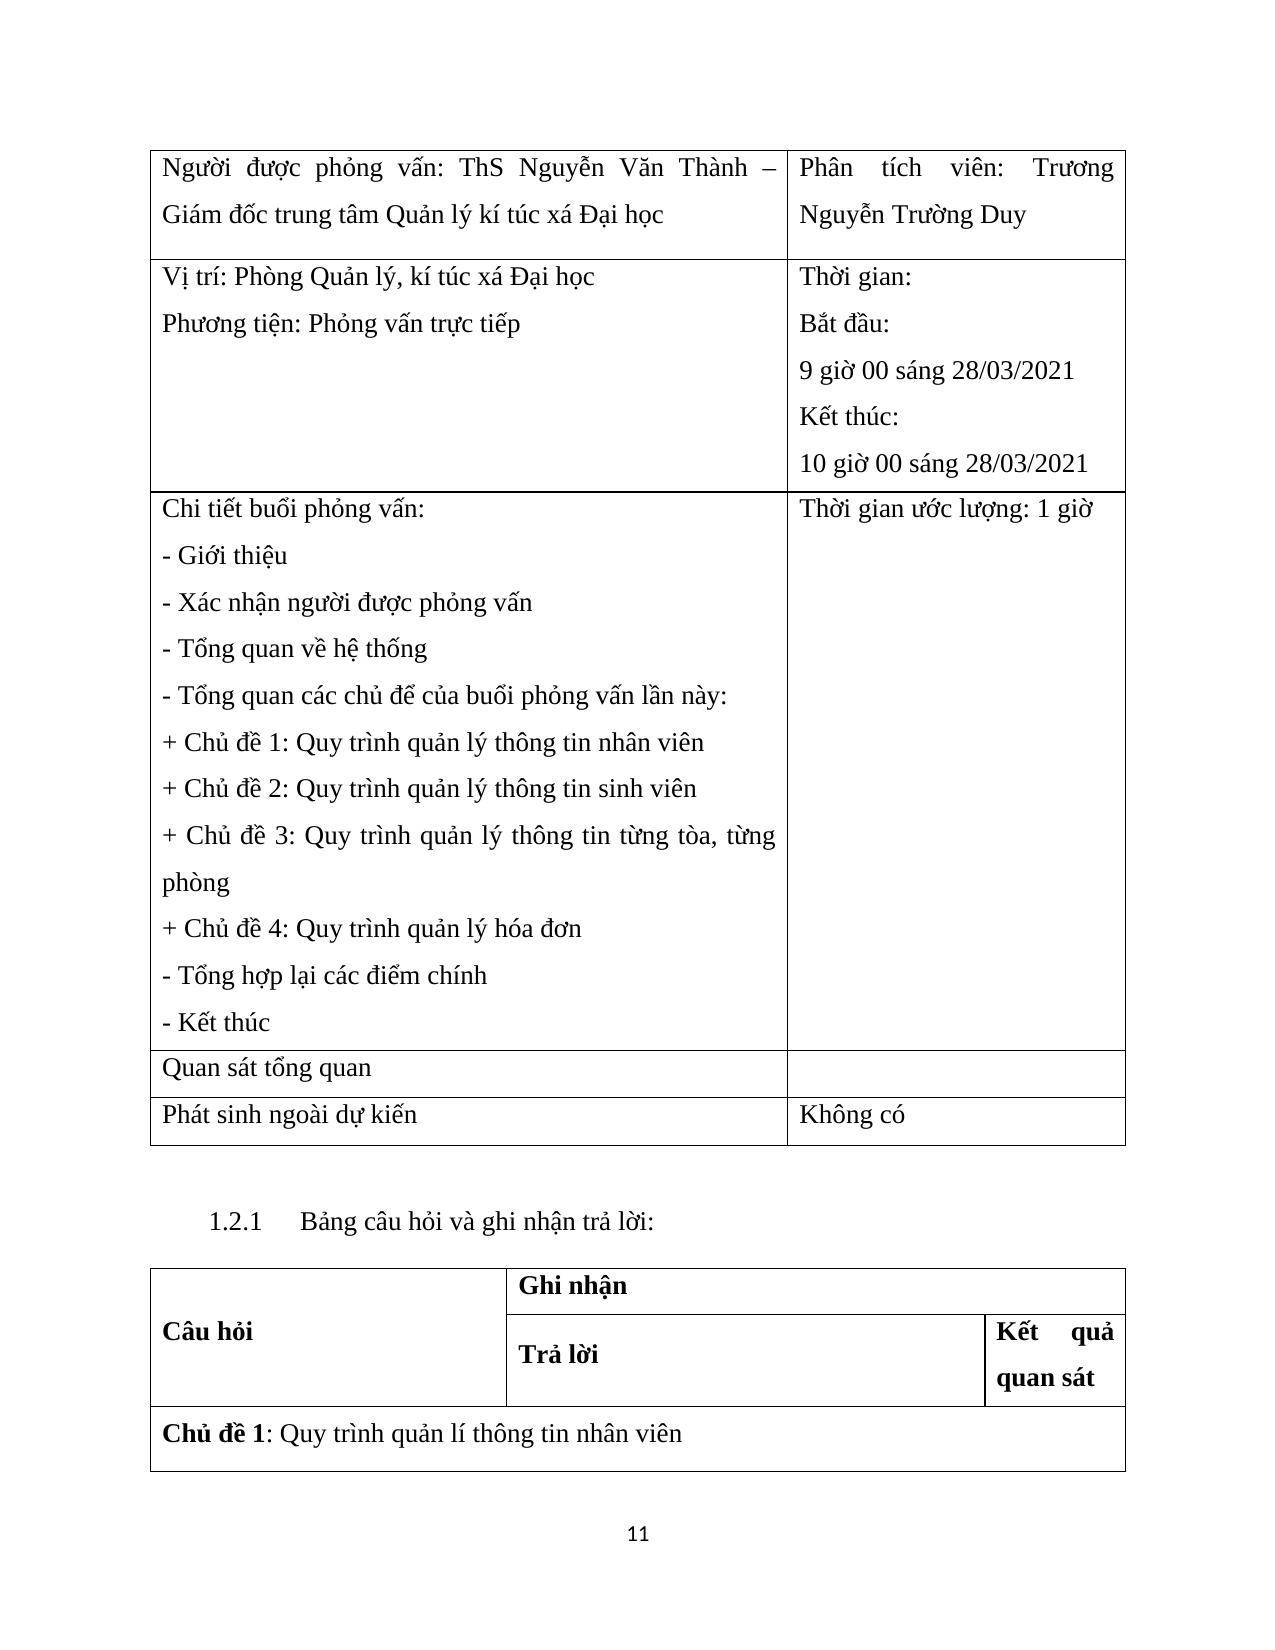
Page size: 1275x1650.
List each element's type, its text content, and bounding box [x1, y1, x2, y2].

list Bảng câu hỏi và ghi nhận trả lời: [262, 1205, 1125, 1236]
table_cell Chủ đề 1: Quy trình quản lí thông tin nhân viên [151, 1407, 1125, 1471]
table_cell Người được phỏng vấn: ThS Nguyễn Văn Thành – Giám đốc trung tâm Quản lý kí túc xá Đại học [151, 151, 787, 259]
table_cell Kết quả quan sát [986, 1315, 1125, 1406]
table_cell Trả lời [507, 1315, 984, 1406]
table_header Ghi nhận [507, 1269, 1125, 1314]
table_cell Phân tích viên: Trương Nguyễn Trường Duy [788, 151, 1125, 259]
table_cell Thời gian: Bắt đầu: 9 giờ 00 sáng 28/03/2021 Kết thúc: 10 giờ 00 sáng 28/03/2021 [788, 260, 1125, 491]
table_cell Phát sinh ngoài dự kiến [151, 1098, 787, 1145]
table_header Câu hỏi [151, 1269, 506, 1406]
table_cell [788, 1051, 1125, 1097]
table_cell Chi tiết buổi phỏng vấn: - Giới thiệu - Xác nhận người được phỏng vấn - Tổng quan về hệ thống - Tổng quan các chủ để của buổi phỏng vấn lần này: + Chủ đề 1: Quy trình quản lý thông tin nhân viên + Chủ đề 2: Quy trình quản lý thông tin sinh viên + Chủ đề 3: Quy trình quản lý thông tin từng tòa, từng phòng + Chủ đề 4: Quy trình quản lý hóa đơn - Tổng hợp lại các điểm chính - Kết thúc [151, 493, 787, 1050]
table_cell Vị trí: Phòng Quản lý, kí túc xá Đại học Phương tiện: Phỏng vấn trực tiếp [151, 260, 787, 491]
table_cell Thời gian ước lượng: 1 giờ [788, 493, 1125, 1050]
table_cell Không có [788, 1098, 1125, 1145]
table_cell Quan sát tổng quan [151, 1051, 787, 1097]
